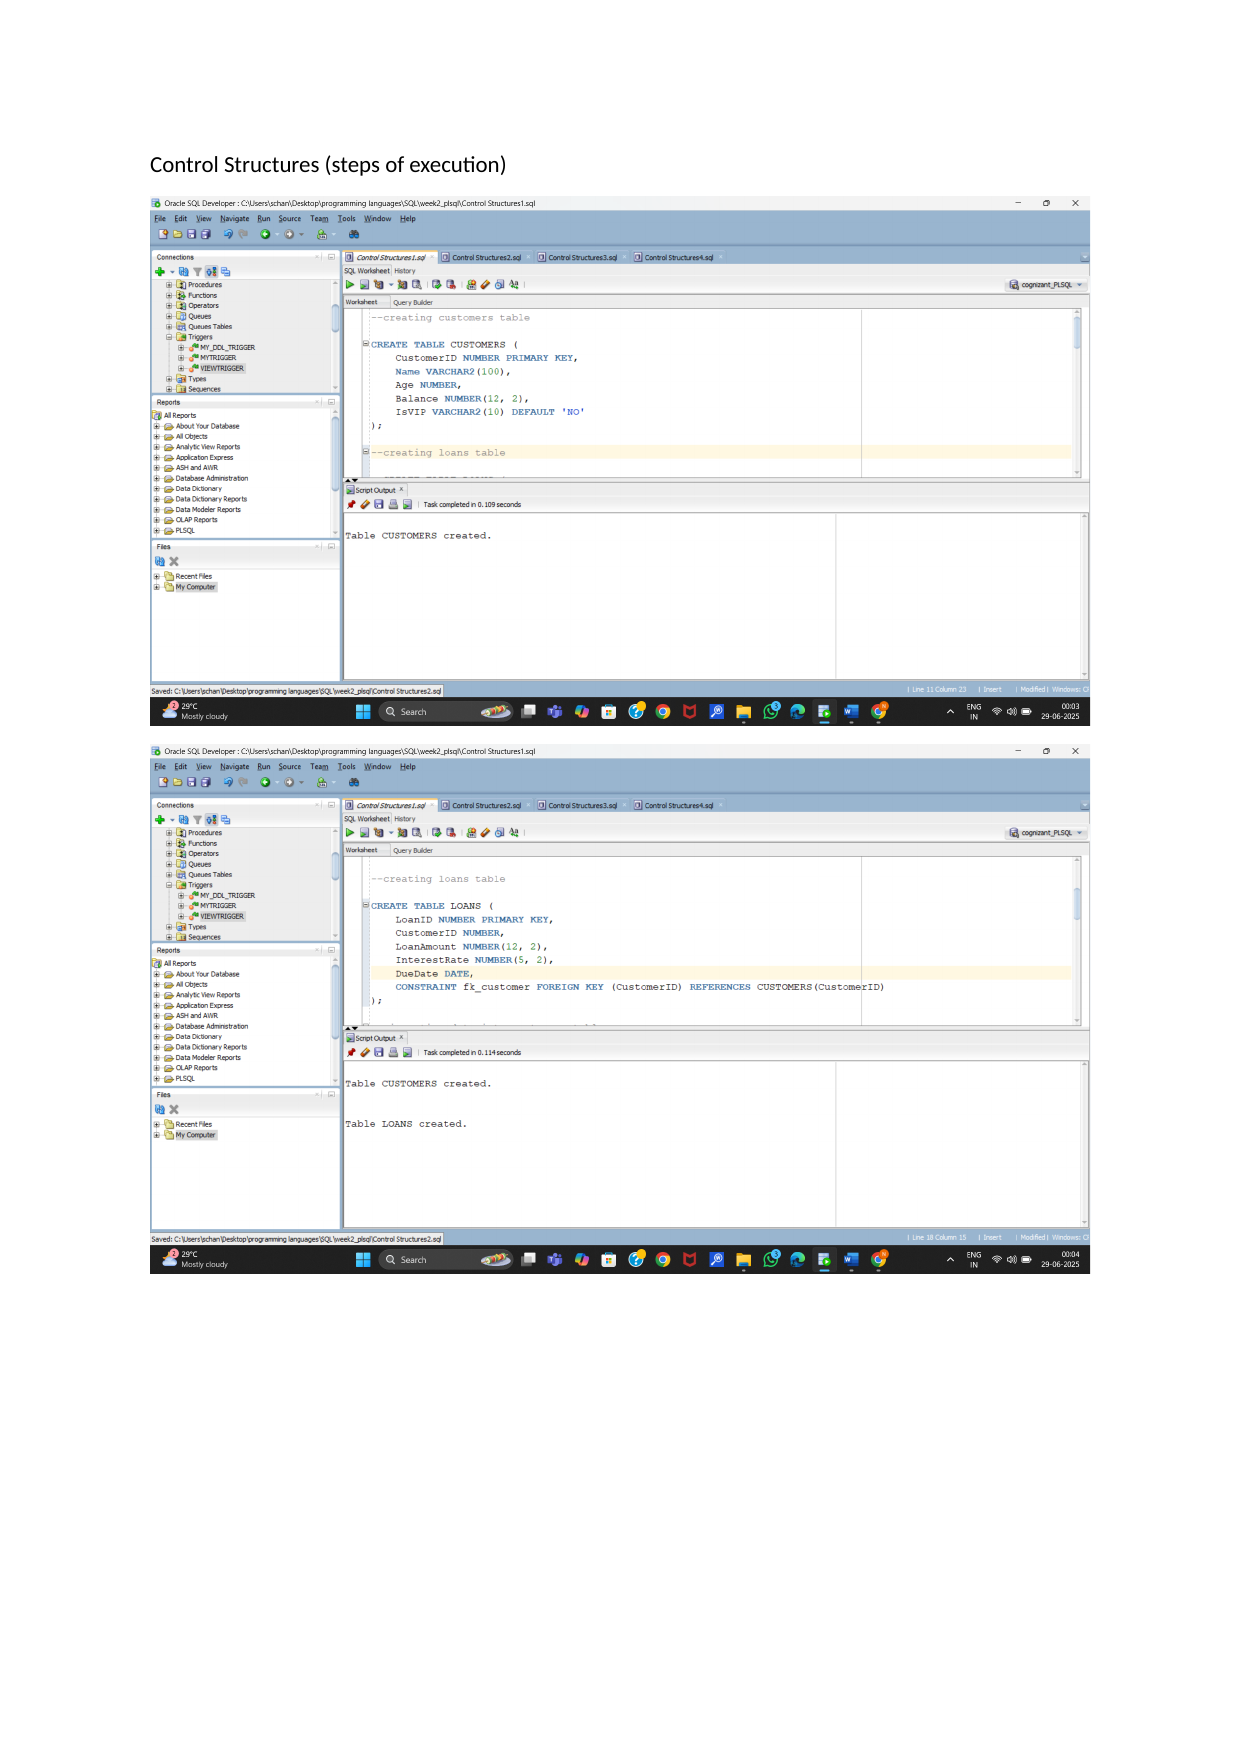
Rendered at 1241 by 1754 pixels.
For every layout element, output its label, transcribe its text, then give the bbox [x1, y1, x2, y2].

text Control Structures (steps of execution) [150, 150, 1090, 178]
picture [150, 744, 1091, 1274]
picture [150, 196, 1091, 726]
